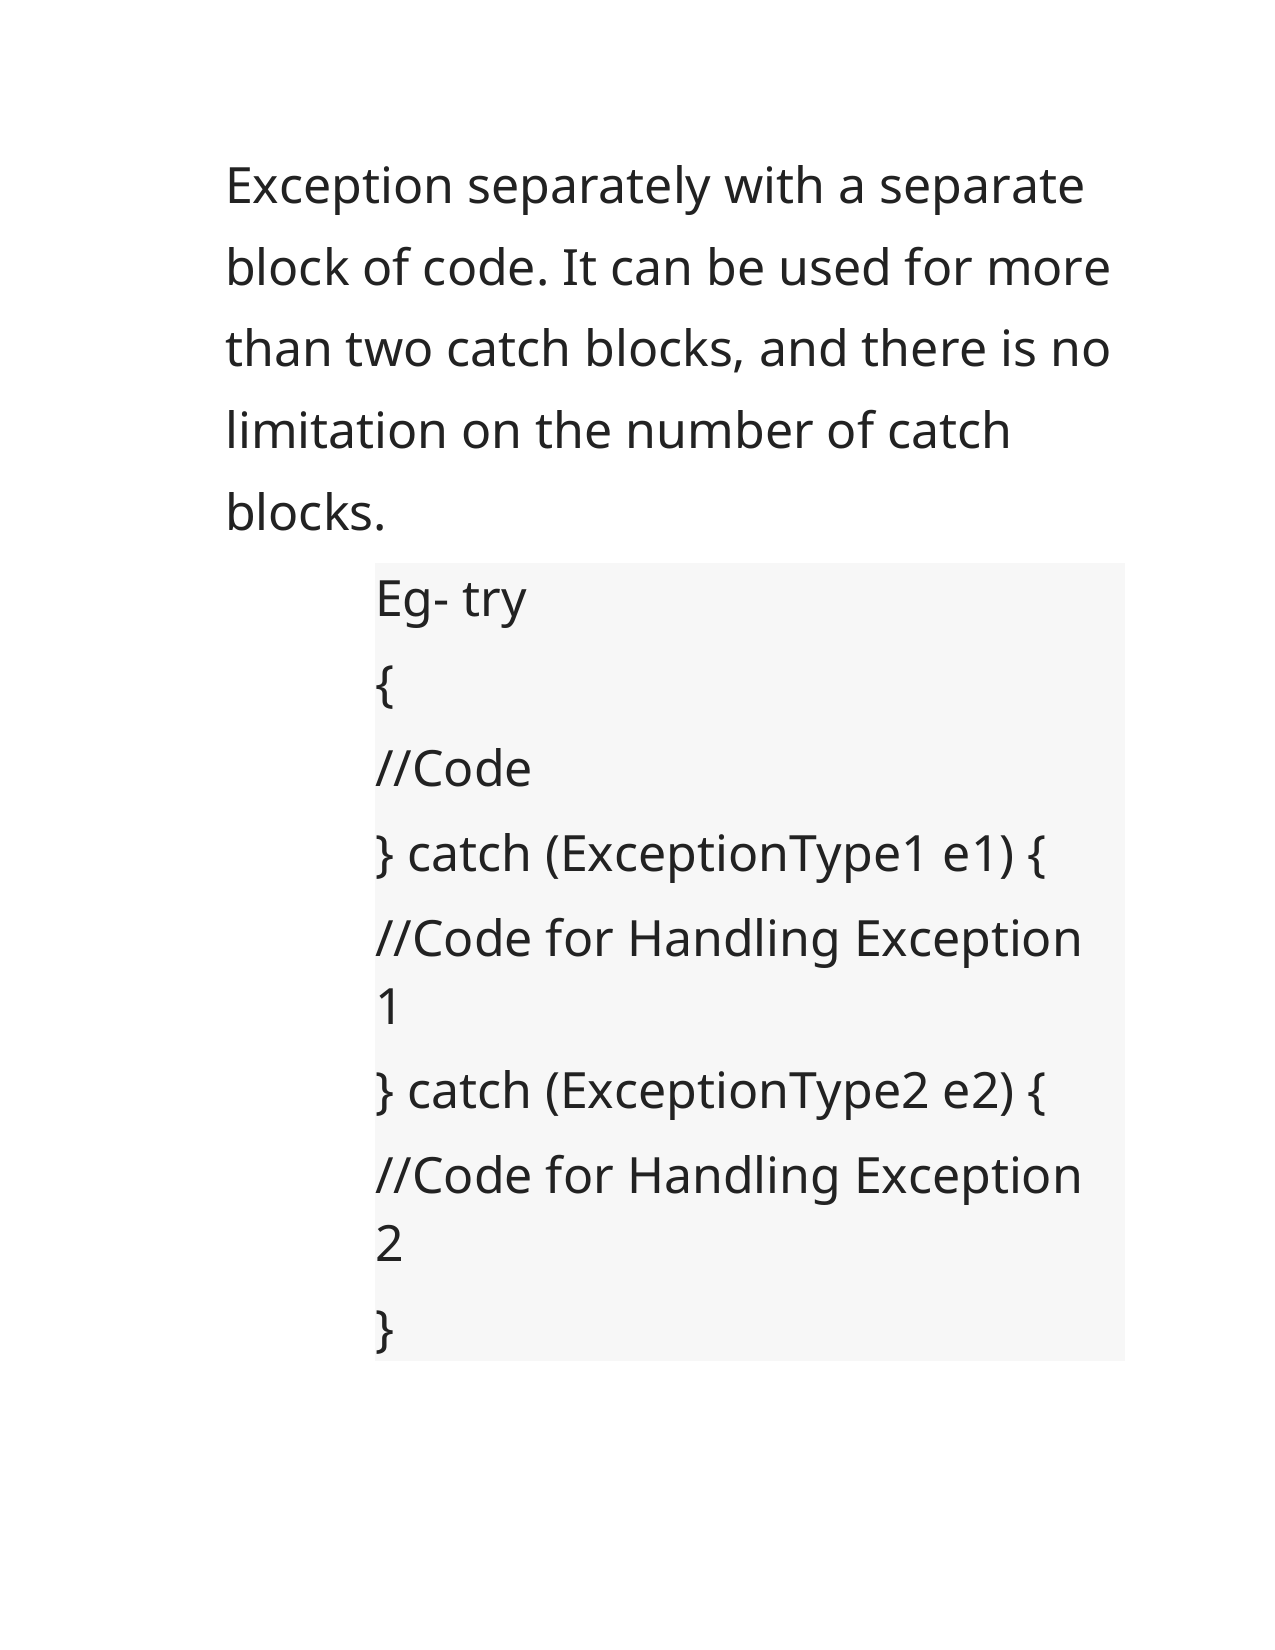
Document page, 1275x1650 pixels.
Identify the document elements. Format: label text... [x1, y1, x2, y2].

text { [375, 648, 1125, 716]
text //Code for Handling Exception 1 [375, 903, 1125, 1039]
text Eg- try [375, 563, 1125, 632]
text //Code [375, 733, 1125, 801]
list Exception separately with a separate block of code. It can be used for more than two catch blocks, and there is no limitation on the number of catch blocks. [225, 150, 1125, 545]
text } catch (ExceptionType2 e2) { [375, 1056, 1125, 1124]
text } catch (ExceptionType1 e1) { [375, 818, 1125, 886]
text } [375, 1293, 1125, 1361]
text //Code for Handling Exception 2 [375, 1140, 1125, 1277]
